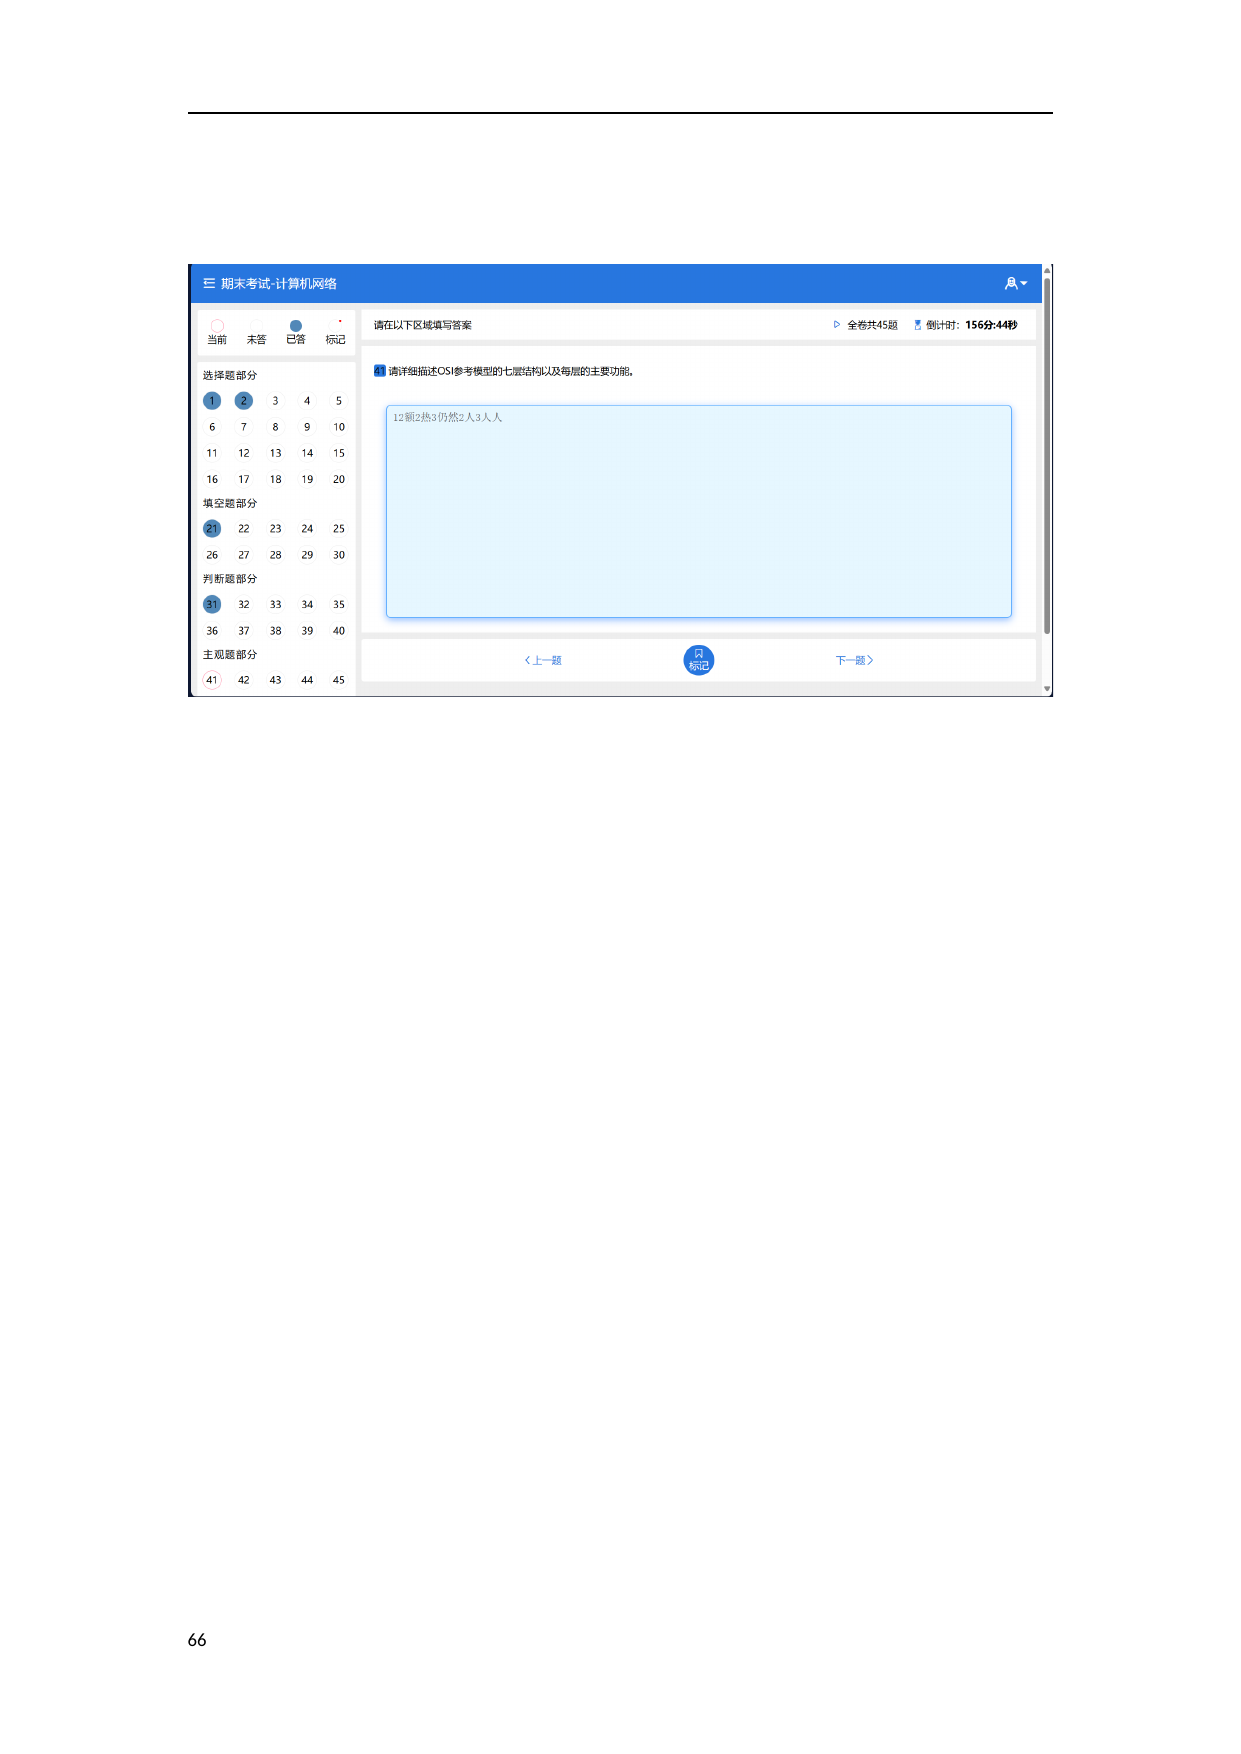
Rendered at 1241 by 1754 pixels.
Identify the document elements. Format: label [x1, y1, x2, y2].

picture [188, 264, 1054, 697]
